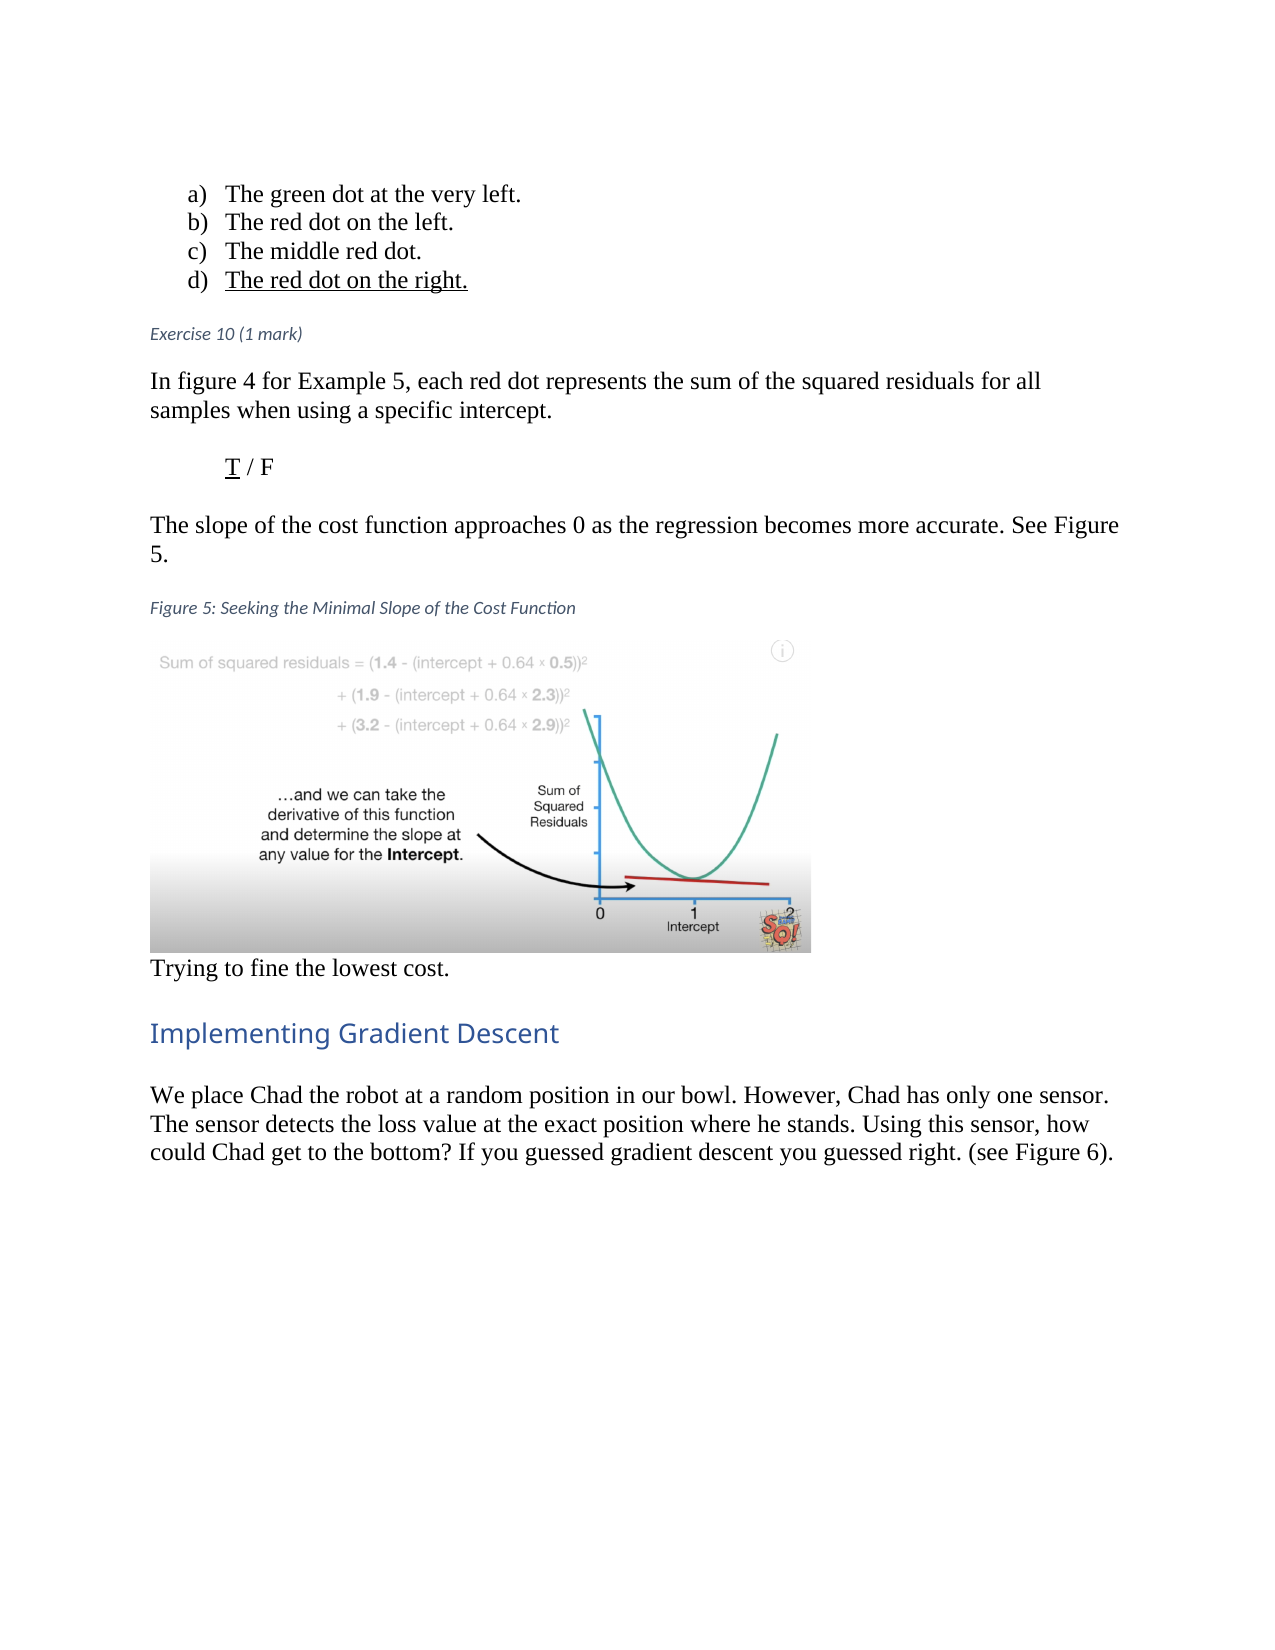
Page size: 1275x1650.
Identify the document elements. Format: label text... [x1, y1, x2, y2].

text Figure 5: Seeking the Minimal Slope of the Cost Function [150, 596, 1125, 619]
list The red dot on the right. [187, 265, 1125, 294]
list The red dot on the left. [187, 207, 1125, 236]
picture [150, 640, 812, 953]
text We place Chad the robot at a random position in our bowl. However, Chad has only one sensor. The sensor detects the loss value at the exact position where he stands. Using this sensor, how could Chad get to the bottom? If you guessed gradient descent you guessed right. (see Figure 6). [150, 1080, 1125, 1166]
text Trying to fine the lowest cost. [150, 953, 1125, 981]
text The slope of the cost function approaches 0 as the regression becomes more accurate. See Figure 5. [150, 510, 1125, 567]
list The green dot at the very left. [187, 179, 1125, 207]
text In figure 4 for Example 5, each red dot represents the sum of the squared residuals for all samples when using a specific intercept. [150, 366, 1125, 424]
text T / F [150, 452, 1125, 481]
list The middle red dot. [187, 236, 1125, 265]
subtitle Implementing Gradient Descent [150, 1014, 1125, 1051]
